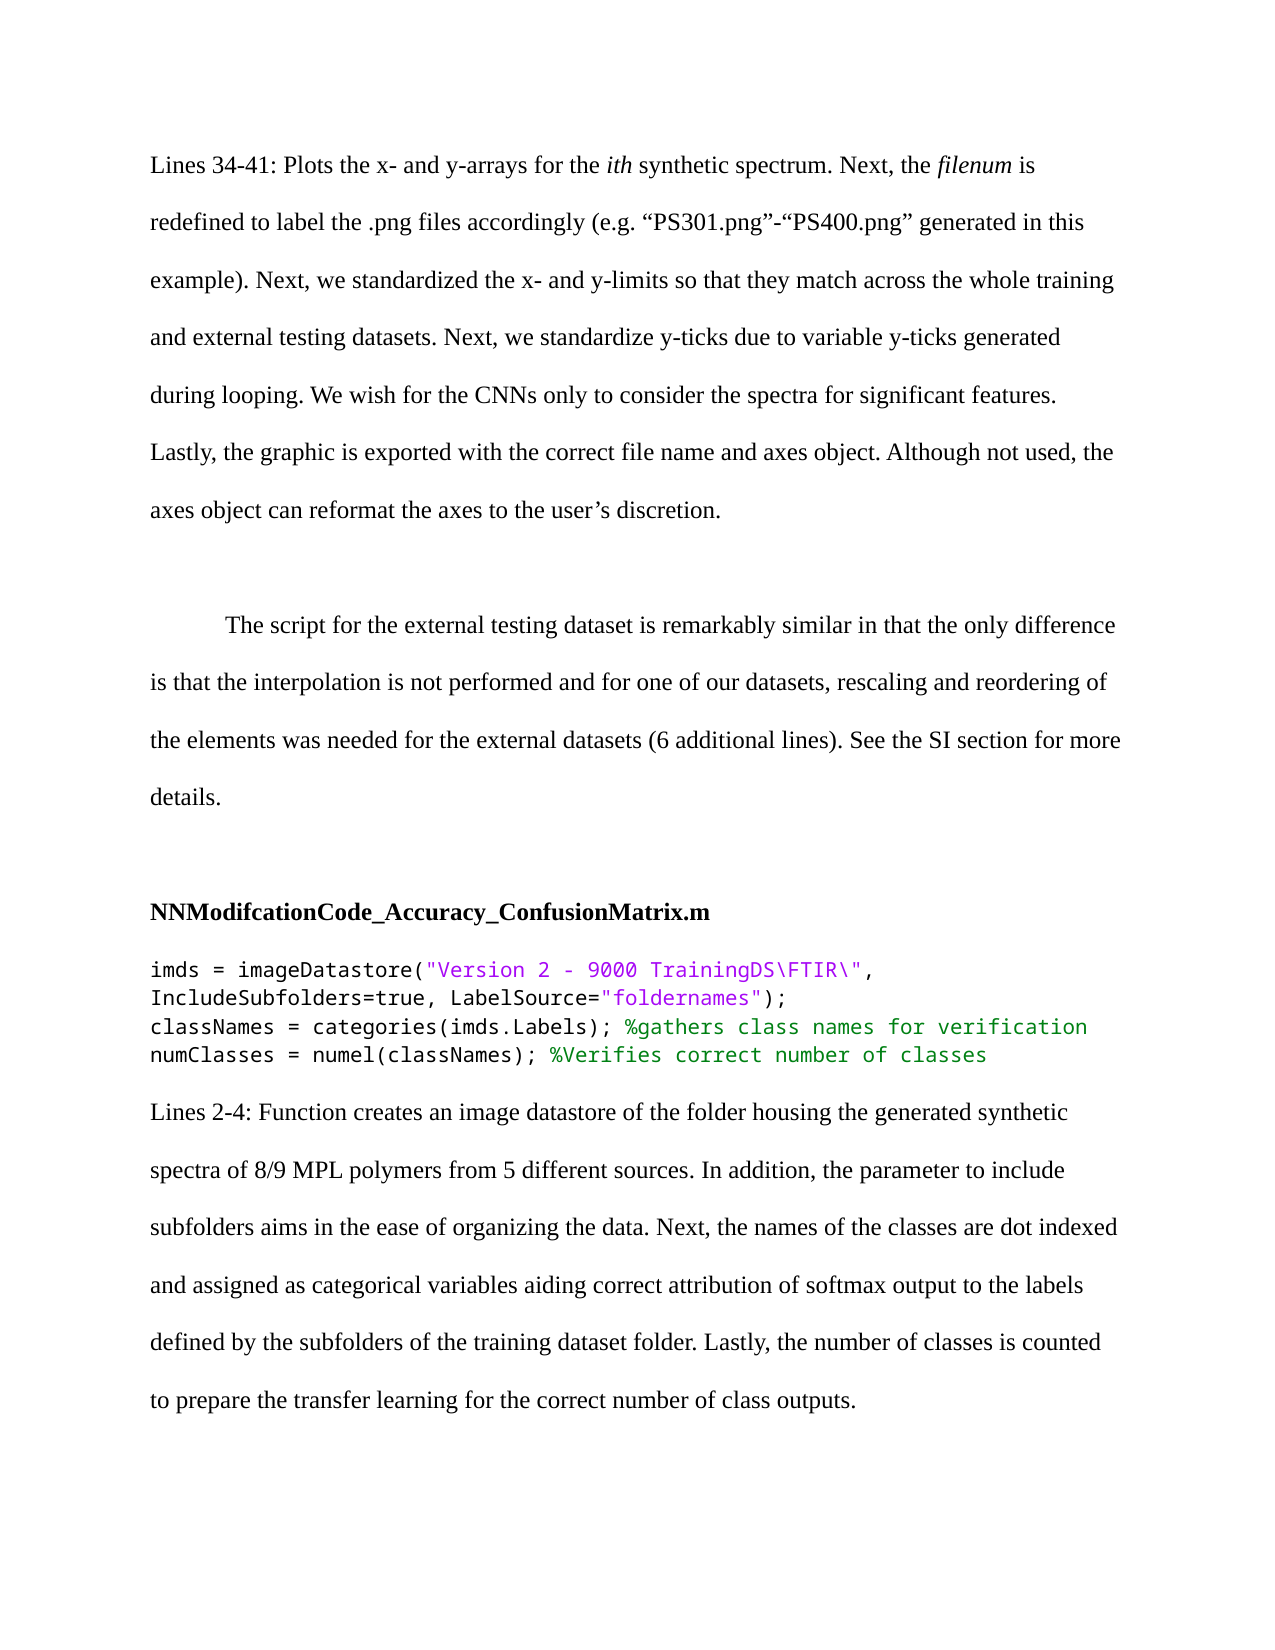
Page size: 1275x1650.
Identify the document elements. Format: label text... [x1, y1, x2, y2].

text numClasses = numel(classNames); %Verifies correct number of classes [150, 1040, 1125, 1069]
text The script for the external testing dataset is remarkably similar in that the only difference is that the interpolation is not performed and for one of our datasets, rescaling and reordering of the elements was needed for the external datasets (6 additional lines). See the SI section for more details. [150, 610, 1125, 811]
text NNModifcationCode_Accuracy_ConfusionMatrix.m [150, 897, 1125, 926]
text classNames = categories(imds.Labels); %gathers class names for verification [150, 1012, 1125, 1040]
text Lines 2-4: Function creates an image datastore of the folder housing the generated synthetic spectra of 8/9 MPL polymers from 5 different sources. In addition, the parameter to include subfolders aims in the ease of organizing the data. Next, the names of the classes are dot indexed and assigned as categorical variables aiding correct attribution of softmax output to the labels defined by the subfolders of the training dataset folder. Lastly, the number of classes is counted to prepare the transfer learning for the correct number of class outputs. [150, 1097, 1125, 1414]
text Lines 34-41: Plots the x- and y-arrays for the ith synthetic spectrum. Next, the filenum is redefined to label the .png files accordingly (e.g. “PS301.png”-“PS400.png” generated in this example). Next, we standardized the x- and y-limits so that they match across the whole training and external testing datasets. Next, we standardize y-ticks due to variable y-ticks generated during looping. We wish for the CNNs only to consider the spectra for significant features. Lastly, the graphic is exported with the correct file name and axes object. Although not used, the axes object can reformat the axes to the user’s discretion. [150, 150, 1125, 524]
text imds = imageDatastore("Version 2 - 9000 TrainingDS\FTIR\", IncludeSubfolders=true, LabelSource="foldernames"); [150, 955, 1125, 1012]
